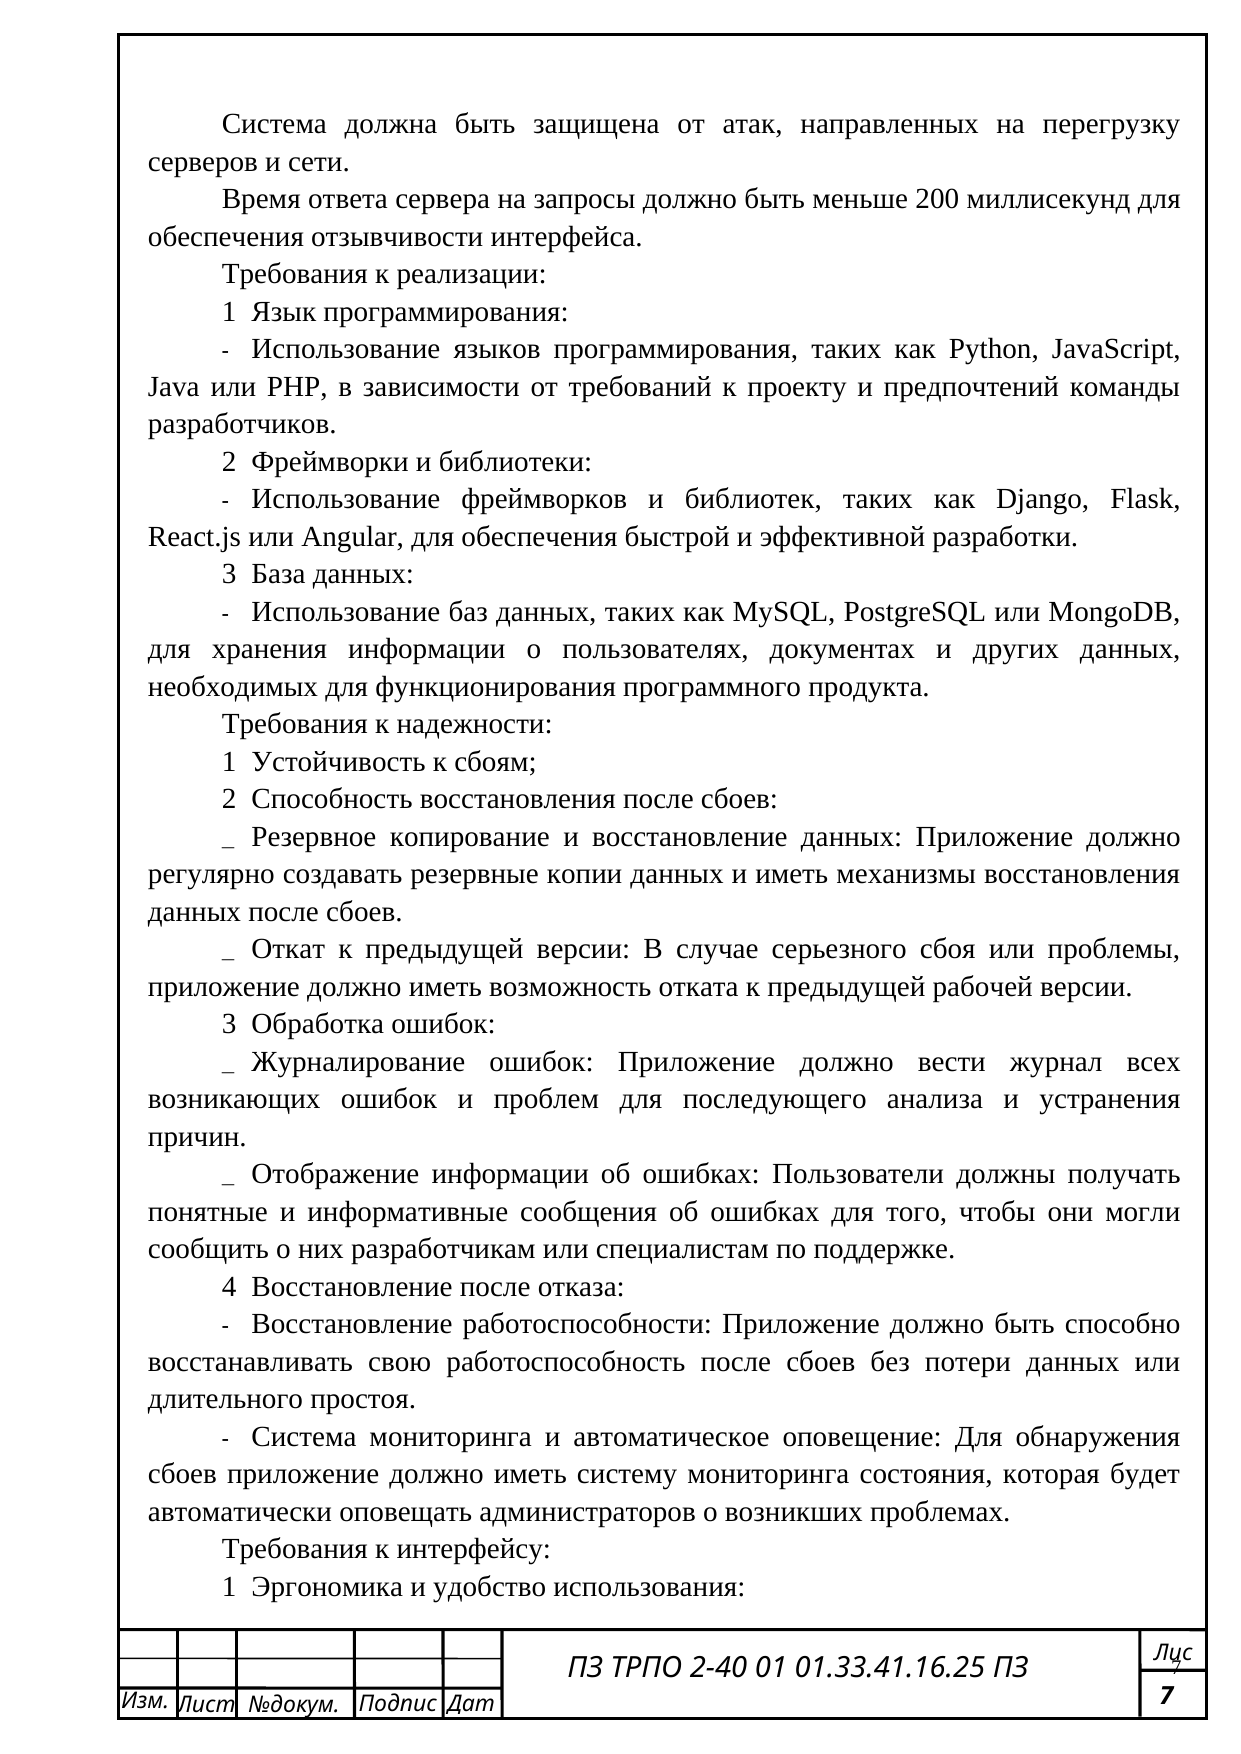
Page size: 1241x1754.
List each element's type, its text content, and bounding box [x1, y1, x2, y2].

list Резервное копирование и восстановление данных: Приложение должно регулярно создавать резервные копии данных и иметь механизмы восстановления данных после сбоев. [148, 816, 1181, 928]
text Требования к надежности: [148, 703, 1181, 741]
list Использование фреймворков и библиотек, таких как Django, Flask, React.js или Angular, для обеспечения быстрой и эффективной разработки. [148, 478, 1181, 553]
list Отображение информации об ошибках: Пользователи должны получать понятные и информативные сообщения об ошибках для того, чтобы они могли сообщить о них разработчикам или специалистам по поддержке. [148, 1153, 1181, 1266]
list Фреймворки и библиотеки: [148, 441, 1181, 478]
list Откат к предыдущей версии: В случае серьезного сбоя или проблемы, приложение должно иметь возможность отката к предыдущей рабочей версии. [148, 928, 1181, 1003]
list Эргономика и удобство использования: [148, 1566, 1181, 1603]
list Система мониторинга и автоматическое оповещение: Для обнаружения сбоев приложение должно иметь систему мониторинга состояния, которая будет автоматически оповещать администраторов о возникших проблемах. [148, 1416, 1181, 1528]
text Система должна быть защищена от атак, направленных на перегрузку серверов и сети. [148, 103, 1181, 178]
text Время ответа сервера на запросы должно быть меньше 200 миллисекунд для обеспечения отзывчивости интерфейса. [148, 178, 1181, 253]
list Язык программирования: [148, 291, 1181, 328]
list База данных: [148, 553, 1181, 591]
text Требования к реализации: [148, 253, 1181, 291]
list Восстановление после отказа: [148, 1266, 1181, 1303]
list Использование баз данных, таких как MySQL, PostgreSQL или MongoDB, для хранения информации о пользователях, документах и других данных, необходимых для функционирования программного продукта. [148, 591, 1181, 703]
list Способность восстановления после сбоев: [148, 778, 1181, 816]
list Журналирование ошибок: Приложение должно вести журнал всех возникающих ошибок и проблем для последующего анализа и устранения причин. [148, 1041, 1181, 1153]
text Требования к интерфейсу: [148, 1528, 1181, 1566]
list Устойчивость к сбоям; [148, 741, 1181, 778]
list Обработка ошибок: [148, 1003, 1181, 1041]
list Использование языков программирования, таких как Python, JavaScript, Java или PHP, в зависимости от требований к проекту и предпочтений команды разработчиков. [148, 328, 1181, 441]
list Восстановление работоспособности: Приложение должно быть способно восстанавливать свою работоспособность после сбоев без потери данных или длительного простоя. [148, 1303, 1181, 1416]
